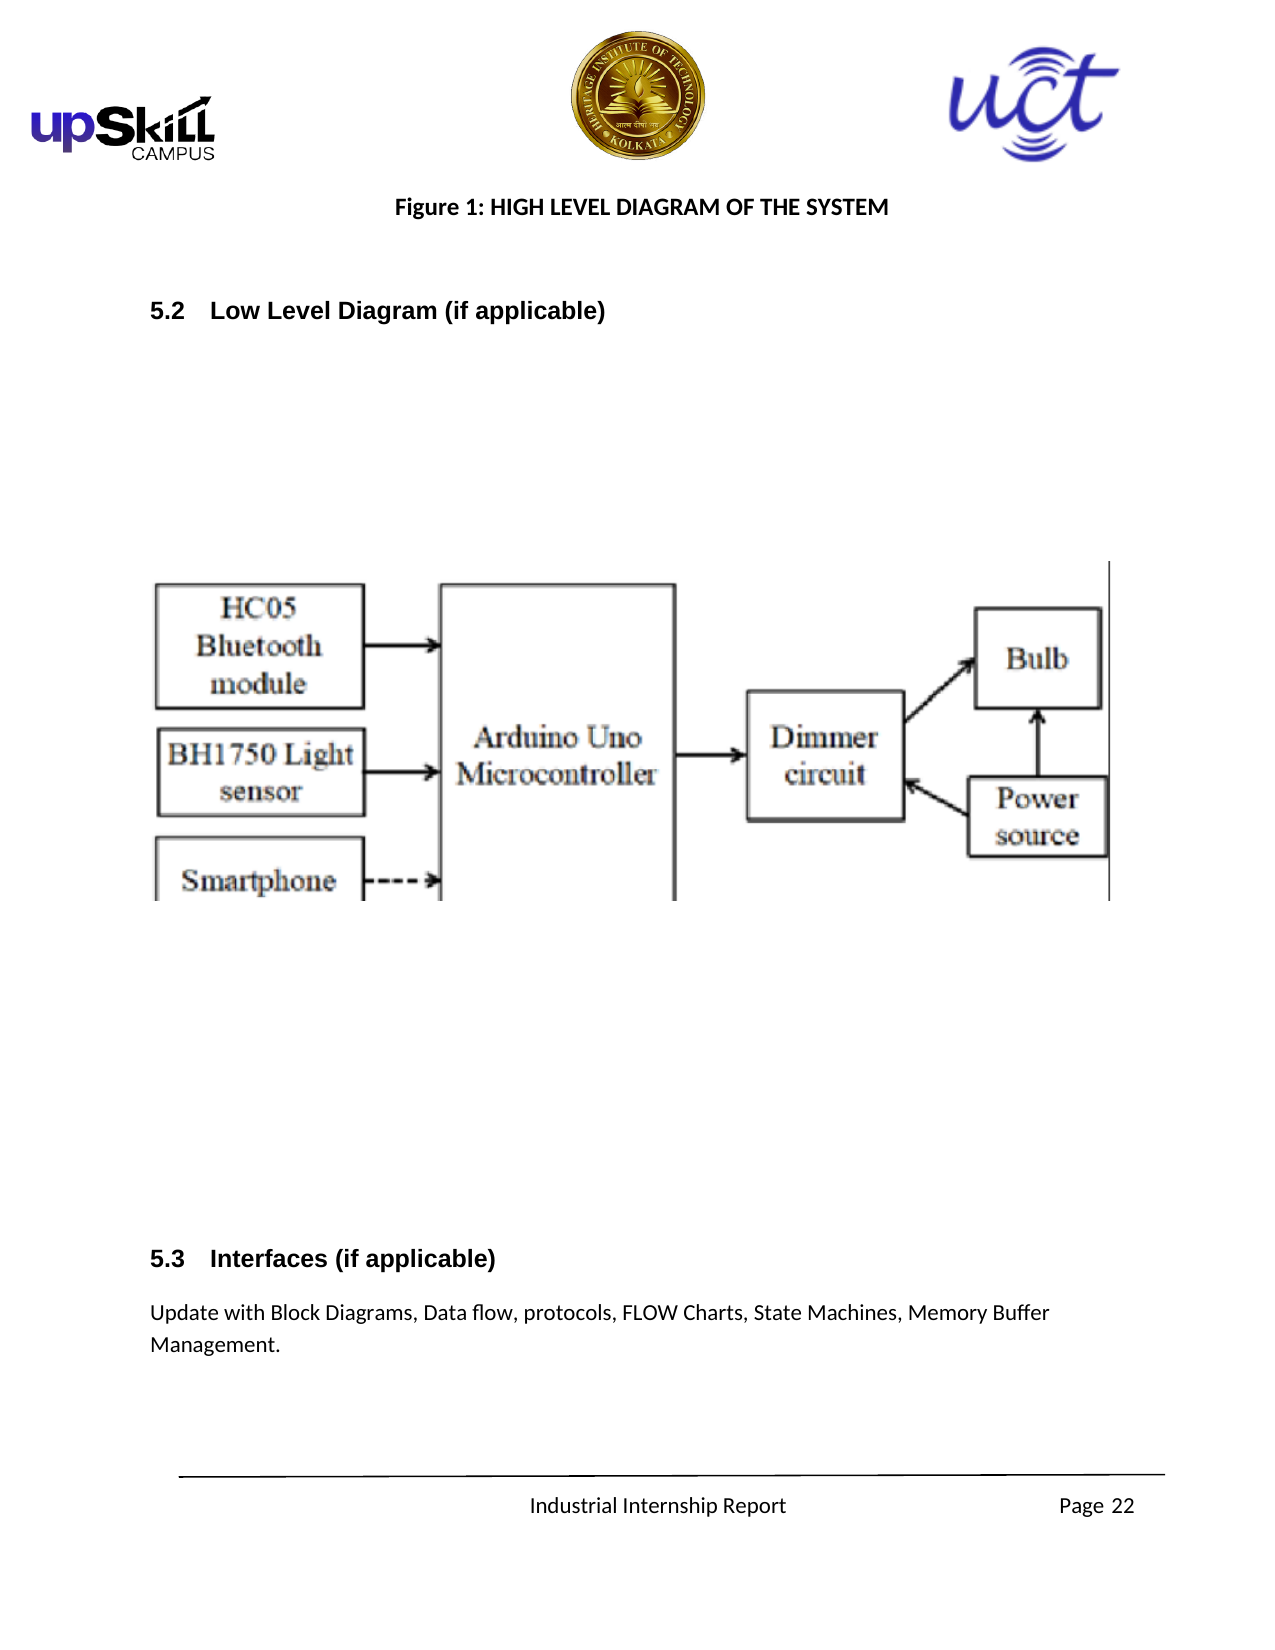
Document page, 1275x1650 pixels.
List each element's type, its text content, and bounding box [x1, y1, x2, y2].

picture [946, 38, 1125, 164]
picture [567, 28, 708, 164]
subtitle Interfaces (if applicable) [150, 1248, 1134, 1273]
text Figure 1: HIGH LEVEL DIAGRAM OF THE SYSTEM [150, 191, 1134, 222]
picture [0, 83, 246, 164]
subtitle Low Level Diagram (if applicable) [150, 300, 1134, 325]
picture [150, 561, 1110, 901]
text Update with Block Diagrams, Data flow, protocols, FLOW Charts, State Machines, Memory Buffer Management. [150, 1298, 1134, 1358]
